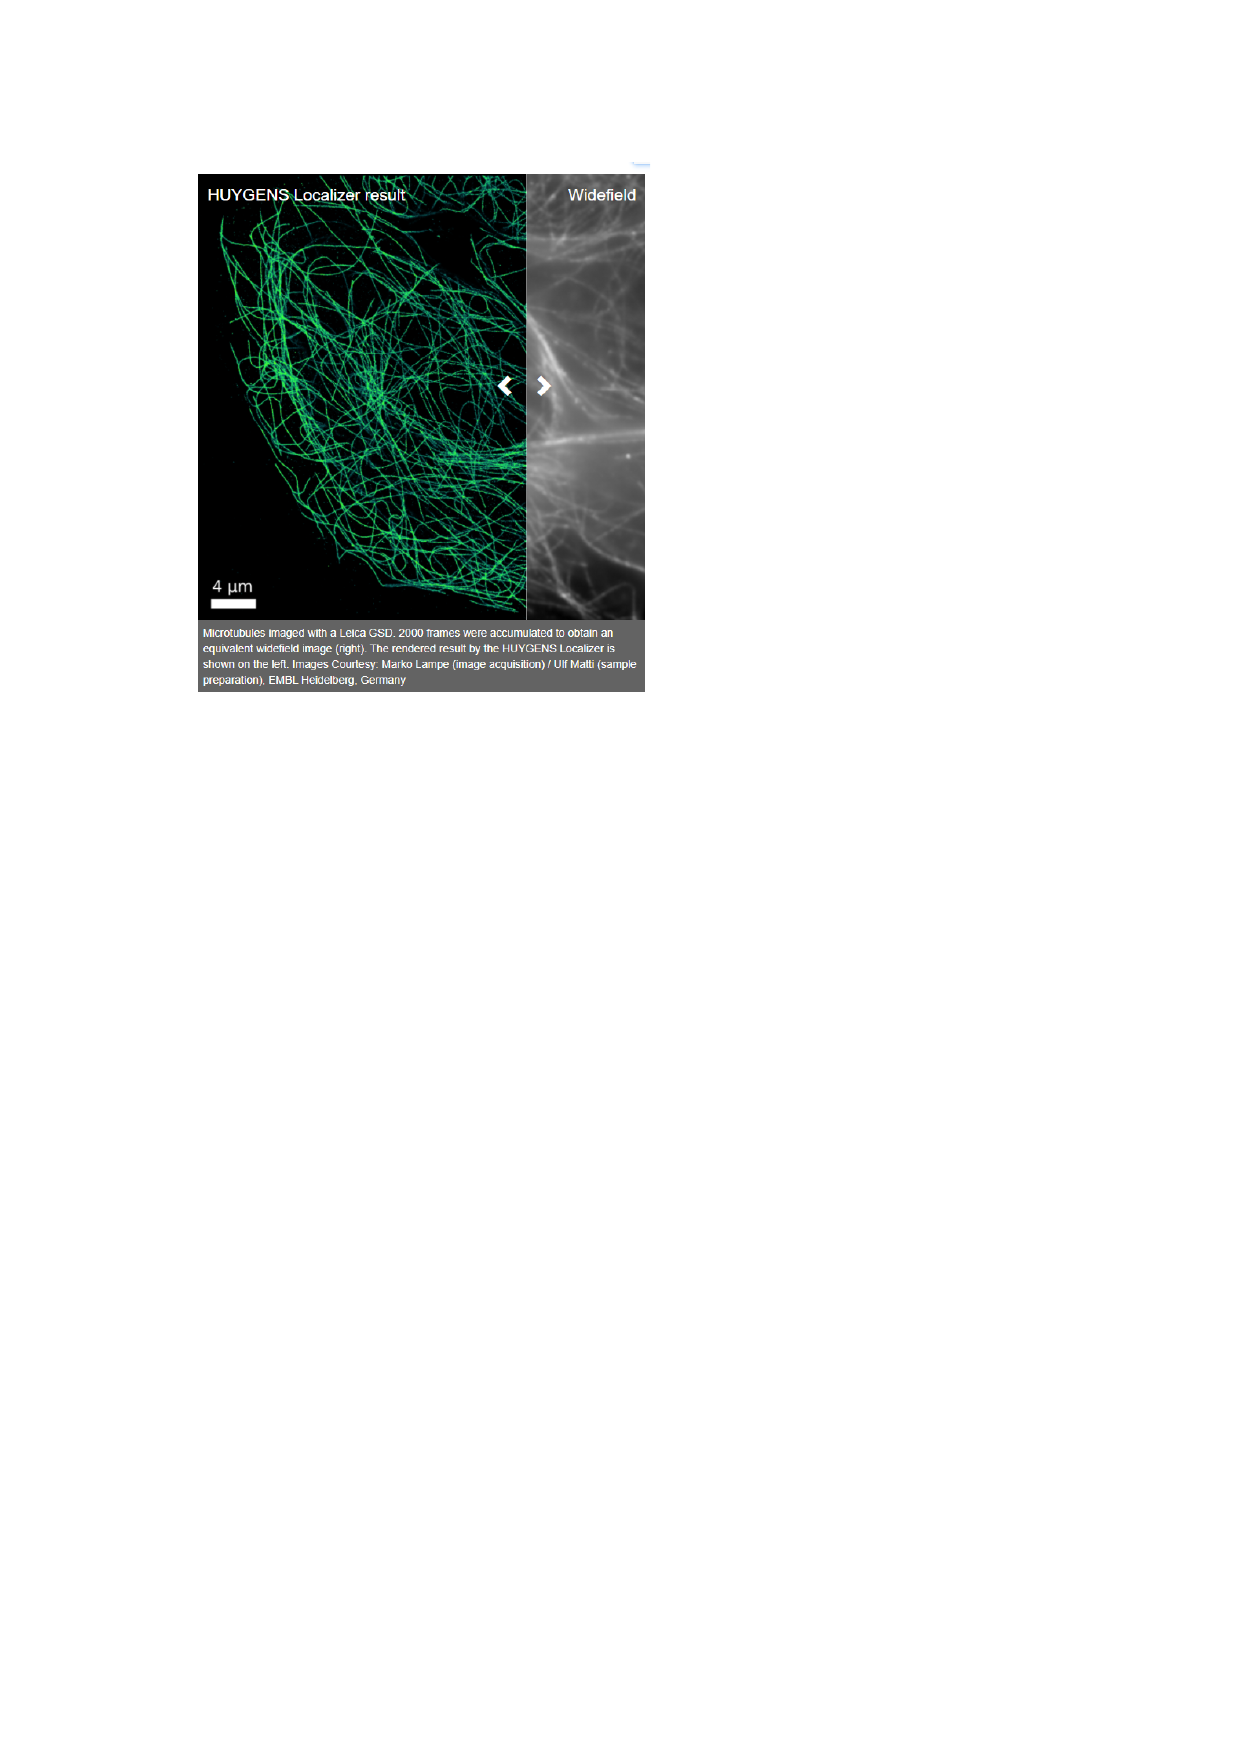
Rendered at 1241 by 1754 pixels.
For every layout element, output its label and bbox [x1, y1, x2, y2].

picture [187, 162, 651, 699]
